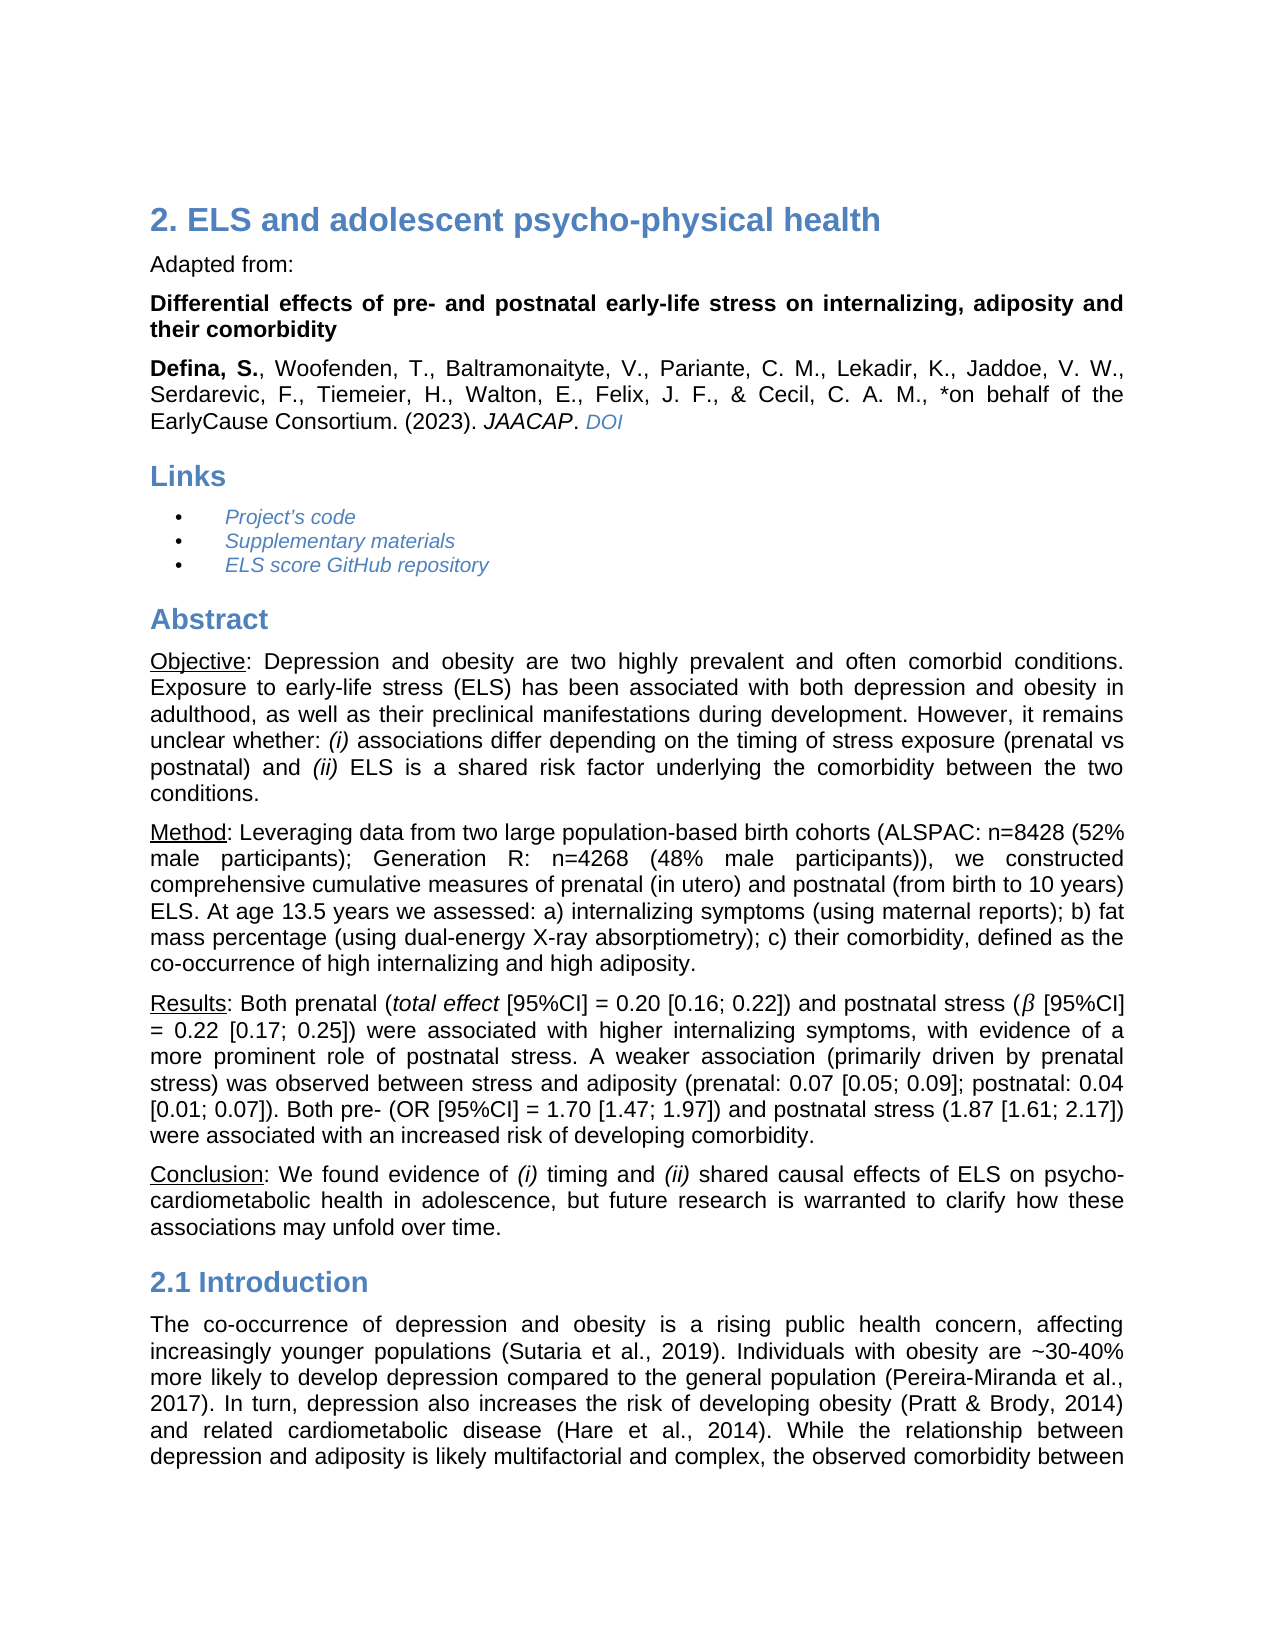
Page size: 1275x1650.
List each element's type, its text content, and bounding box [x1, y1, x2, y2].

text Results: Both prenatal (total effect [95%CI] = 0.20 [0.16; 0.22]) and postnatal stress ( [95%CI] = 0.22 [0.17; 0.25]) were associated with higher internalizing symptoms, with evidence of a more prominent role of postnatal stress. A weaker association (primarily driven by prenatal stress) was observed between stress and adiposity (prenatal: 0.07 [0.05; 0.09]; postnatal: 0.04 [0.01; 0.07]). Both pre- (OR [95%CI] = 1.70 [1.47; 1.97]) and postnatal stress (1.87 [1.61; 2.17]) were associated with an increased risk of developing comorbidity. [150, 989, 1125, 1149]
subtitle 2.1 Introduction [150, 1265, 1125, 1299]
text Method: Leveraging data from two large population-based birth cohorts (ALSPAC: n=8428 (52% male participants); Generation R: n=4268 (48% male participants)), we constructed comprehensive cumulative measures of prenatal (in utero) and postnatal (from birth to 10 years) ELS. At age 13.5 years we assessed: a) internalizing symptoms (using maternal reports); b) fat mass percentage (using dual-energy X-ray absorptiometry); c) their comorbidity, defined as the co-occurrence of high internalizing and high adiposity. [150, 819, 1125, 977]
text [150, 1311, 1125, 1469]
list ELS score GitHub repository [175, 553, 1125, 577]
text Conclusion: We found evidence of (i) timing and (ii) shared causal effects of ELS on psycho-cardiometabolic health in adolescence, but future research is warranted to clarify how these associations may unfold over time. [150, 1161, 1125, 1240]
text Differential effects of pre- and postnatal early-life stress on internalizing, adiposity and their comorbidity [150, 290, 1125, 342]
text Adapted from: [150, 251, 1125, 277]
text Defina, S., Woofenden, T., Baltramonaityte, V., Pariante, C. M., Lekadir, K., Jaddoe, V. W., Serdarevic, F., Tiemeier, H., Walton, E., Felix, J. F., & Cecil, C. A. M., *on behalf of the EarlyCause Consortium. (2023). JAACAP. DOI [150, 355, 1125, 434]
text Objective: Depression and obesity are two highly prevalent and often comorbid conditions. Exposure to early-life stress (ELS) has been associated with both depression and obesity in adulthood, as well as their preclinical manifestations during development. However, it remains unclear whether: (i) associations differ depending on the timing of stress exposure (prenatal vs postnatal) and (ii) ELS is a shared risk factor underlying the comorbidity between the two conditions. [150, 648, 1125, 806]
subtitle 2. ELS and adolescent psycho-physical health [150, 200, 1125, 238]
subtitle Abstract [150, 602, 1125, 636]
list Project’s code [175, 505, 1125, 529]
list Supplementary materials [175, 529, 1125, 553]
subtitle Links [150, 459, 1125, 493]
